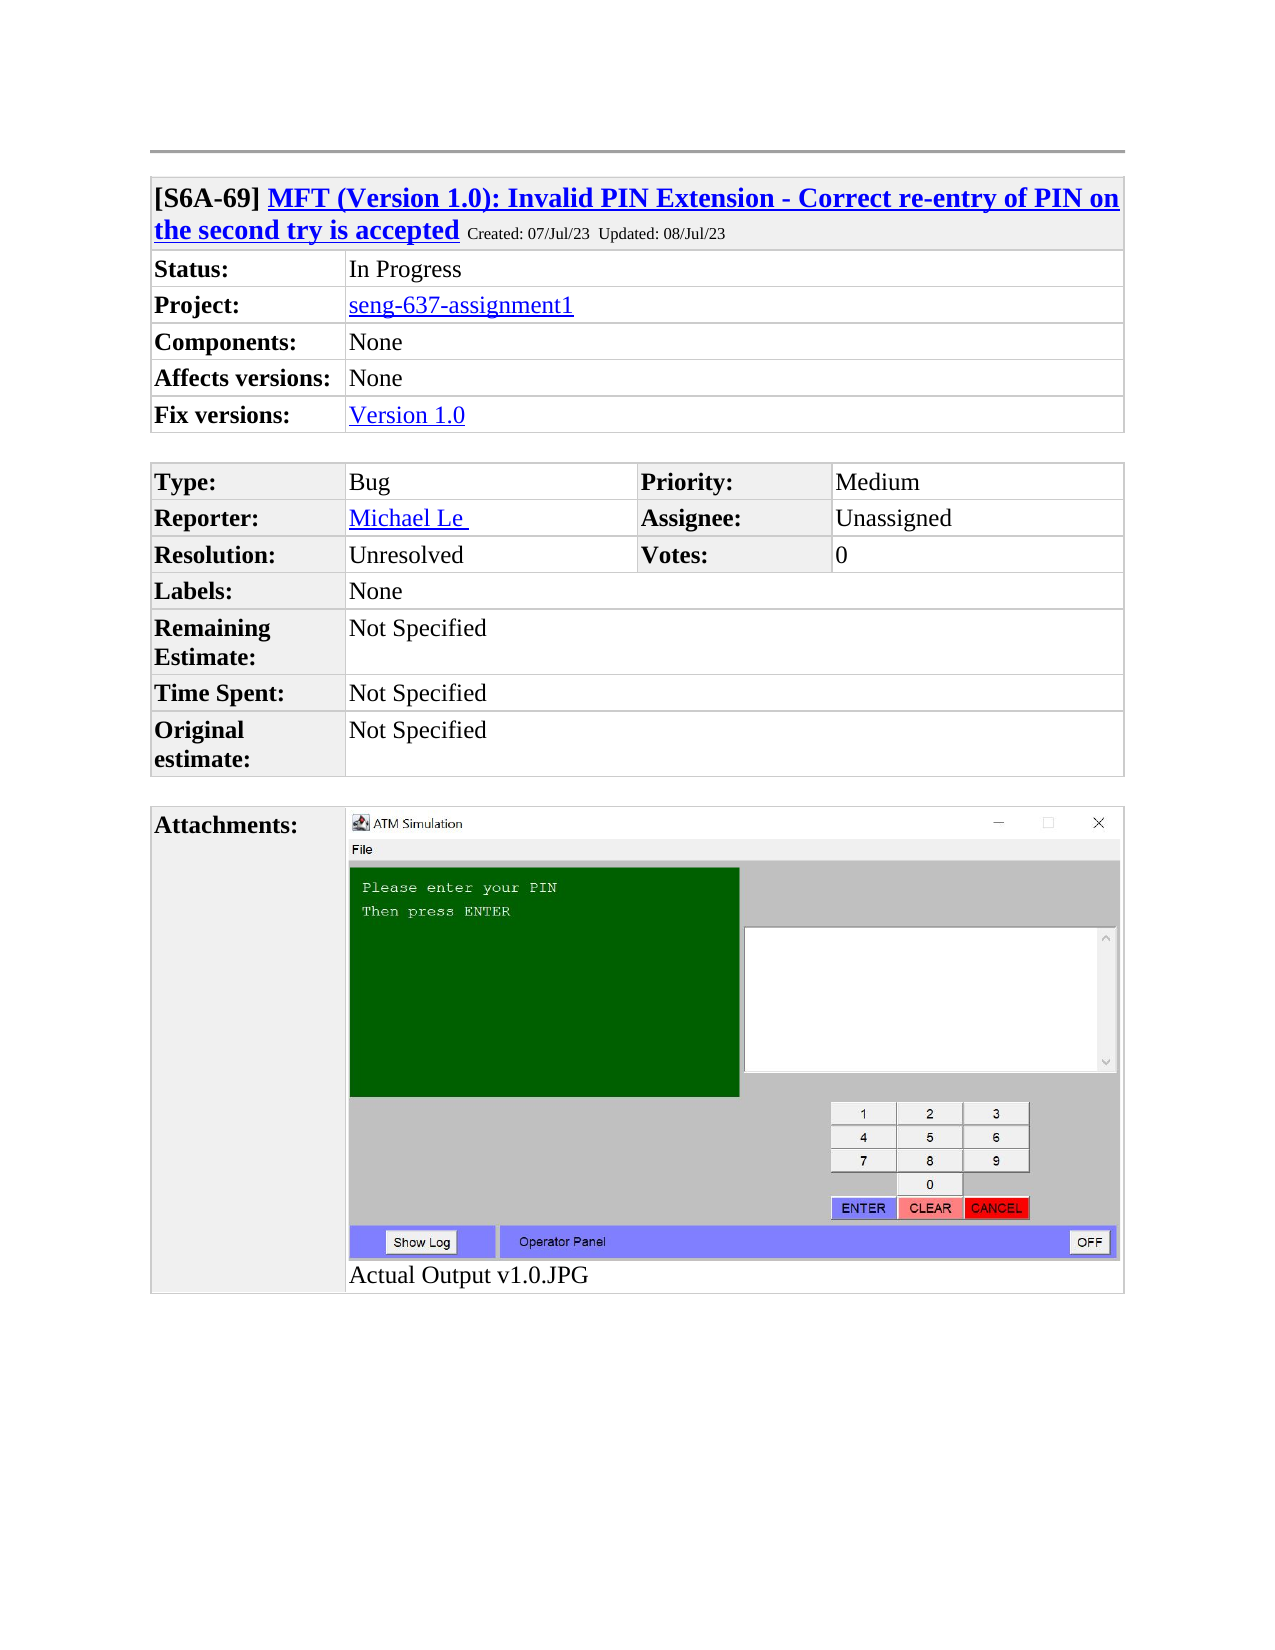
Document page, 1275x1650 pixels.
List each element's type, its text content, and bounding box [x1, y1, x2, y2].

table_cell None [346, 360, 1123, 395]
table_cell Original estimate: [152, 712, 345, 776]
table_header Bug [346, 464, 637, 499]
table_cell Assignee: [638, 500, 831, 535]
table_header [346, 807, 1123, 1292]
table_cell Labels: [152, 573, 345, 608]
table_cell Not Specified [346, 712, 1123, 776]
table_cell Affects versions: [152, 360, 345, 395]
table_cell Not Specified [346, 610, 1123, 674]
table_cell Version 1.0 [346, 397, 1123, 432]
table_cell seng-637-assignment1 [346, 287, 1123, 322]
table_cell Fix versions: [152, 397, 345, 432]
table_header Attachments: [152, 807, 345, 1292]
table_header Priority: [638, 464, 831, 499]
table_header Medium [833, 464, 1123, 499]
table_cell None [346, 573, 1123, 608]
table_cell In Progress [346, 251, 1123, 286]
table_cell Time Spent: [152, 675, 345, 710]
table_cell Project: [152, 287, 345, 322]
table_cell Resolution: [152, 537, 345, 572]
table_cell Michael Le [346, 500, 637, 535]
table_cell Votes: [638, 537, 831, 572]
table_cell Status: [152, 251, 345, 286]
table_cell Unresolved [346, 537, 637, 572]
table_cell Not Specified [346, 675, 1123, 710]
table_cell Components: [152, 324, 345, 359]
table_header [S6A-69] MFT (Version 1.0): Invalid PIN Extension - Correct re-entry of PIN on the second try is accepted Created: 07/Jul/23 Updated: 08/Jul/23 [152, 178, 1123, 249]
table_cell Remaining Estimate: [152, 610, 345, 674]
table_cell 0 [833, 537, 1123, 572]
picture [348, 810, 1121, 1261]
table_cell Reporter: [152, 500, 345, 535]
table_header Type: [152, 464, 345, 499]
table_cell None [346, 324, 1123, 359]
table_cell Unassigned [833, 500, 1123, 535]
